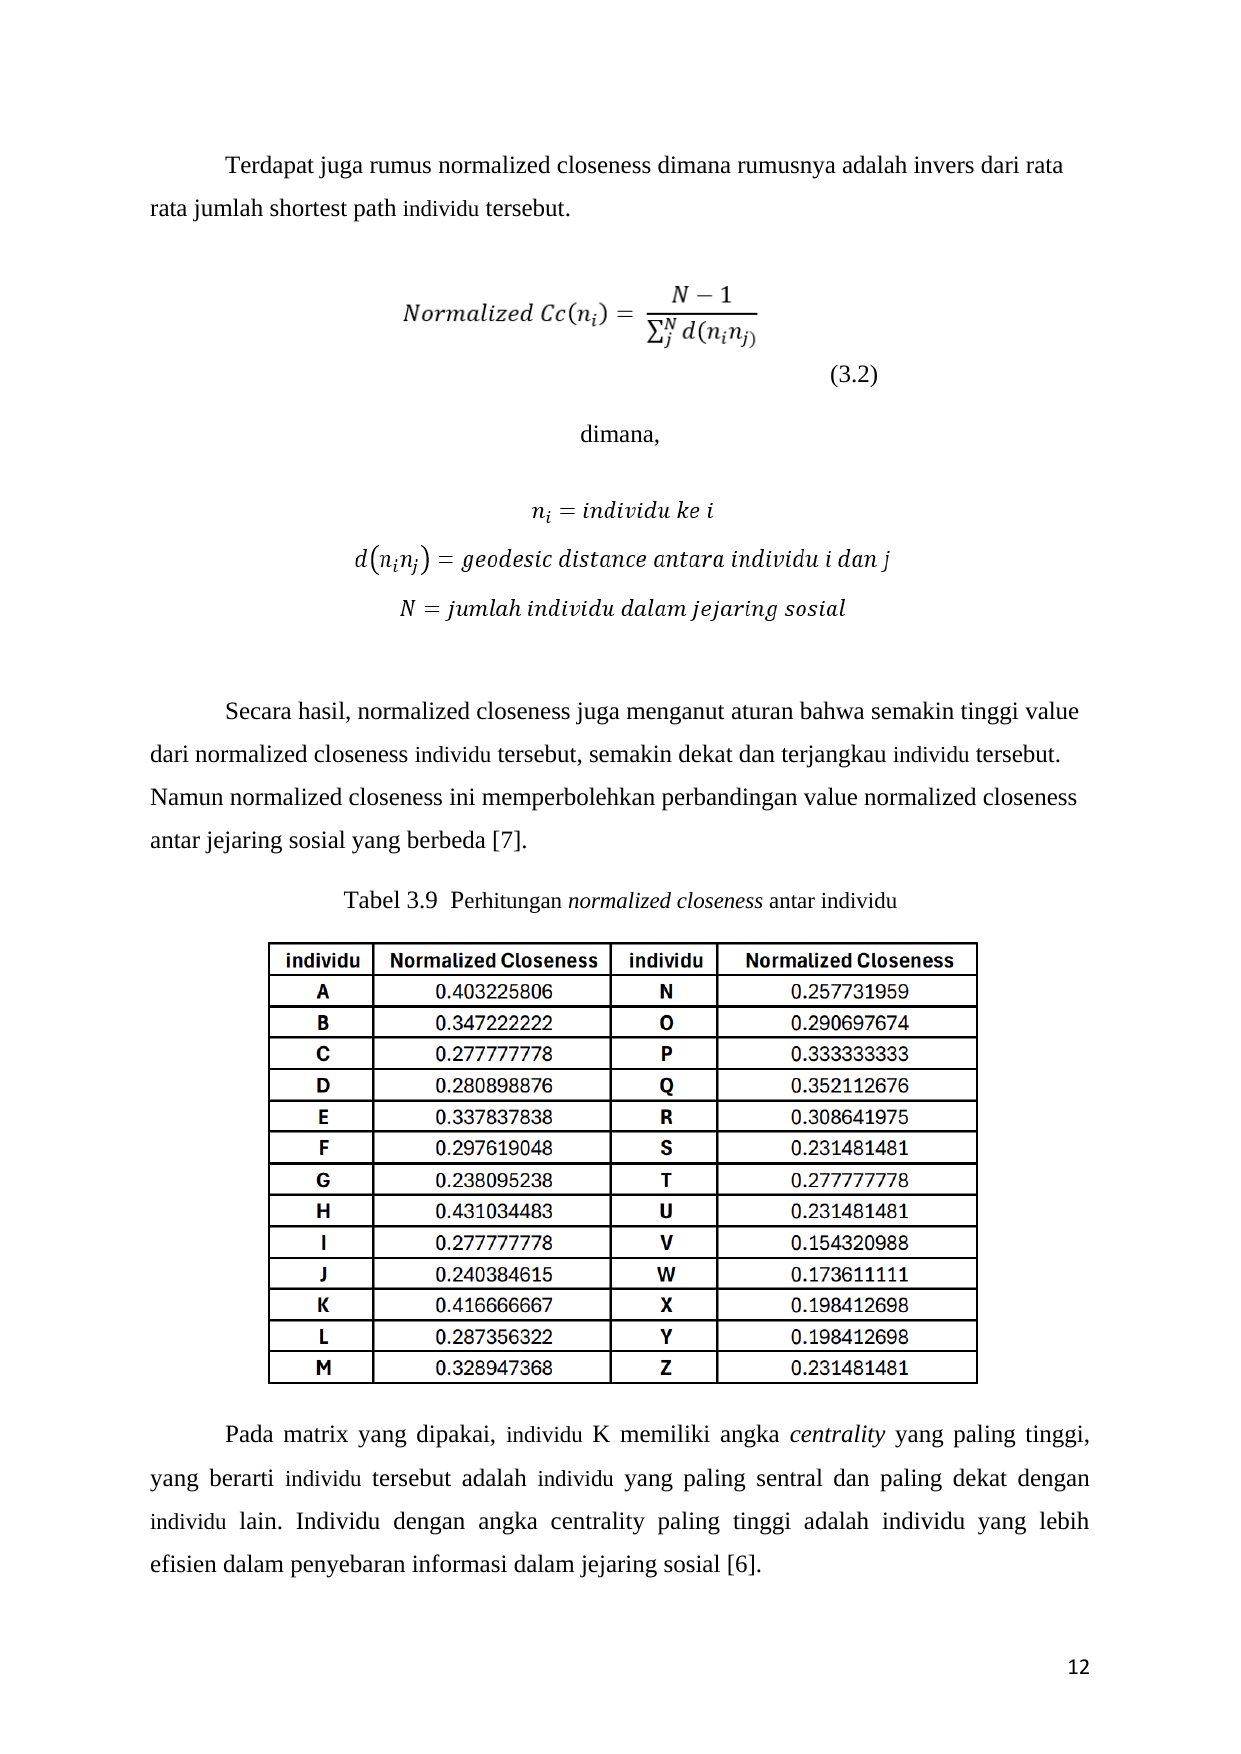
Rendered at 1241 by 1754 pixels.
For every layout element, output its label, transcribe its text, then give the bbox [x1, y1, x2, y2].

text Secara hasil, normalized closeness juga menganut aturan bahwa semakin tinggi value dari normalized closeness individu tersebut, semakin dekat dan terjangkau individu tersebut. Namun normalized closeness ini memperbolehkan perbandingan value normalized closeness antar jejaring sosial yang berbeda [7]. [150, 696, 1090, 854]
text dimana, [150, 419, 1090, 448]
picture [300, 479, 970, 638]
text Pada matrix yang dipakai, individu K memiliki angka centrality yang paling tinggi, yang berarti individu tersebut adalah individu yang paling sentral dan paling dekat dengan individu lain. Individu dengan angka centrality paling tinggi adalah individu yang lebih efisien dalam penyebaran informasi dalam jejaring sosial [6]. [150, 1419, 1090, 1578]
text Tabel 3.9 Perhitungan normalized closeness antar individu [150, 885, 1090, 914]
picture [259, 934, 981, 1389]
text Terdapat juga rumus normalized closeness dimana rumusnya adalah invers dari rata rata jumlah shortest path individu tersebut. [150, 150, 1090, 222]
picture [362, 252, 824, 383]
